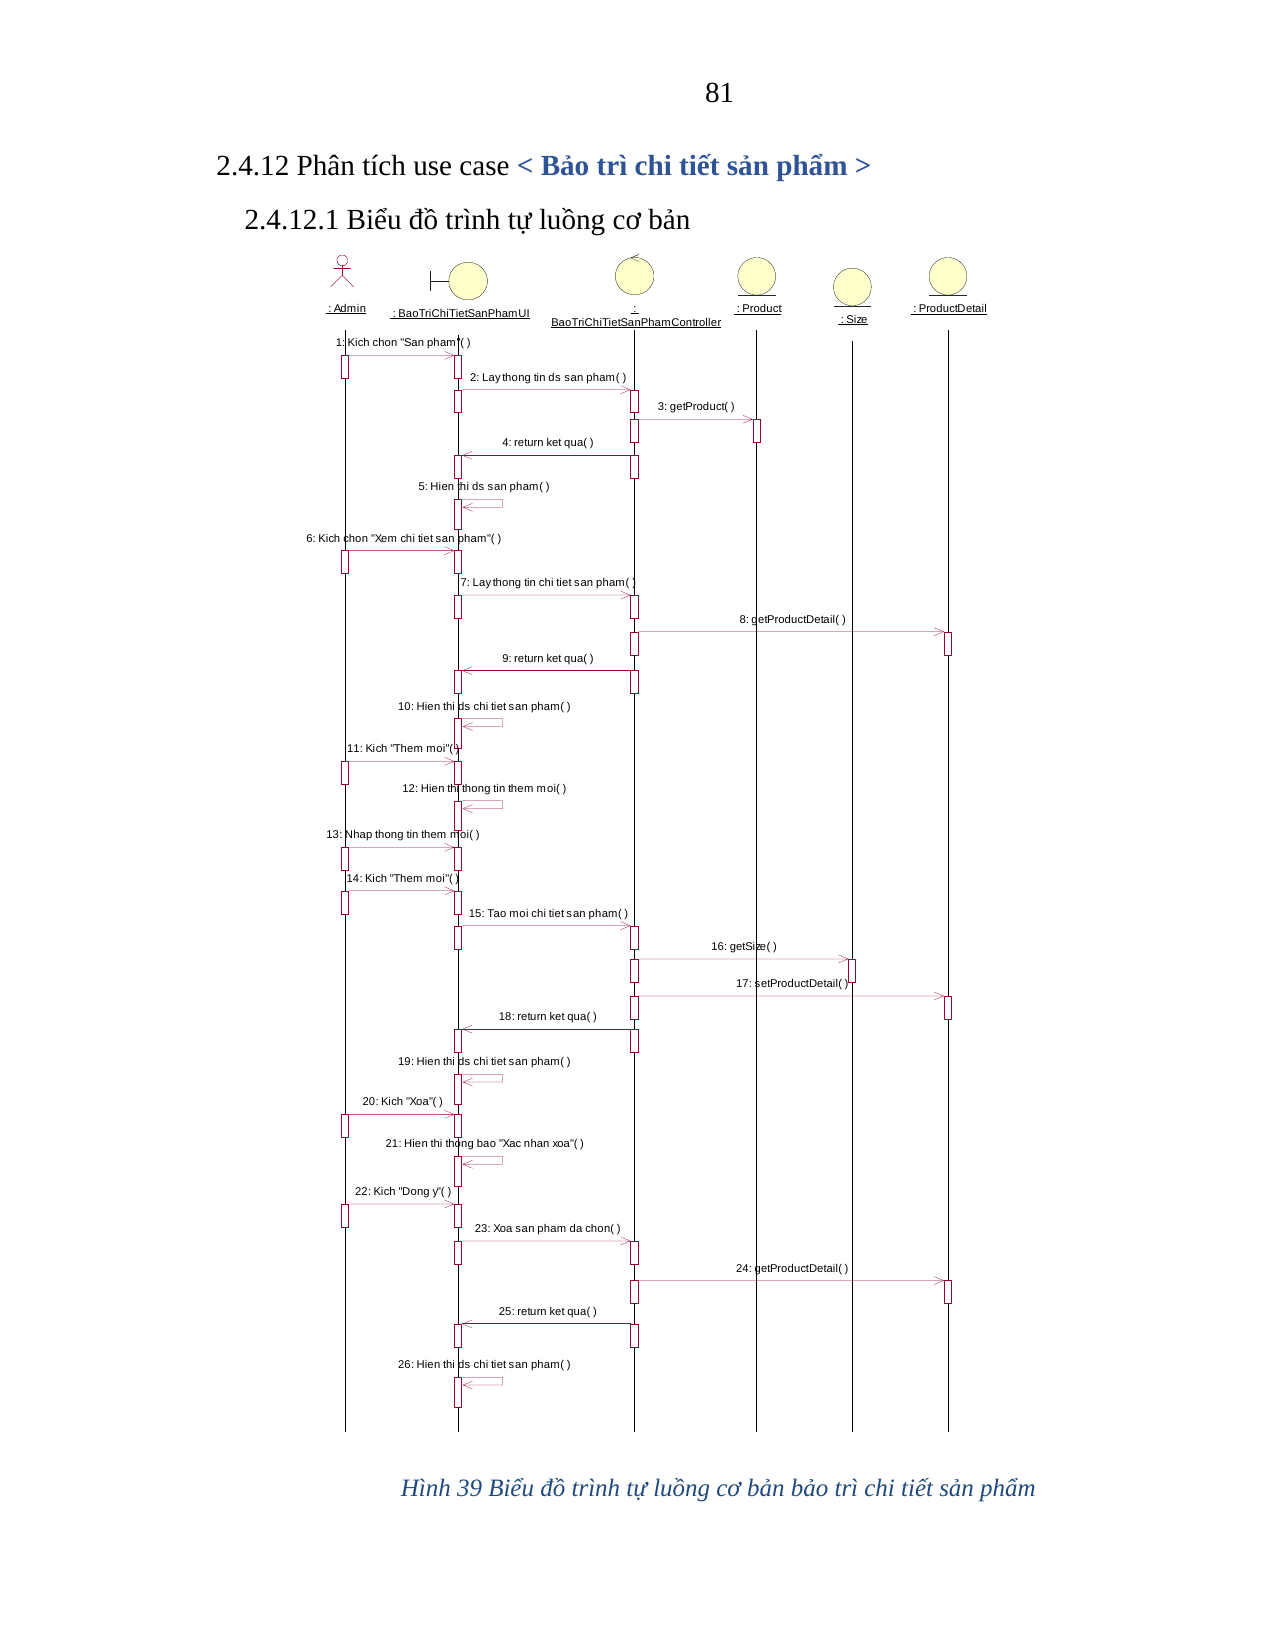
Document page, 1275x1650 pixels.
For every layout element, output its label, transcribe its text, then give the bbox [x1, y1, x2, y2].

subtitle 2.4.12.1 Biểu đồ trình tự luồng cơ bản [244, 202, 1157, 236]
subtitle 2.4.12 Phân tích use case < Bảo trì chi tiết sản phẩm > [216, 148, 1157, 181]
text Hình 39 Biểu đồ trình tự luồng cơ bản bảo trì chi tiết sản phẩm [207, 1473, 1157, 1502]
